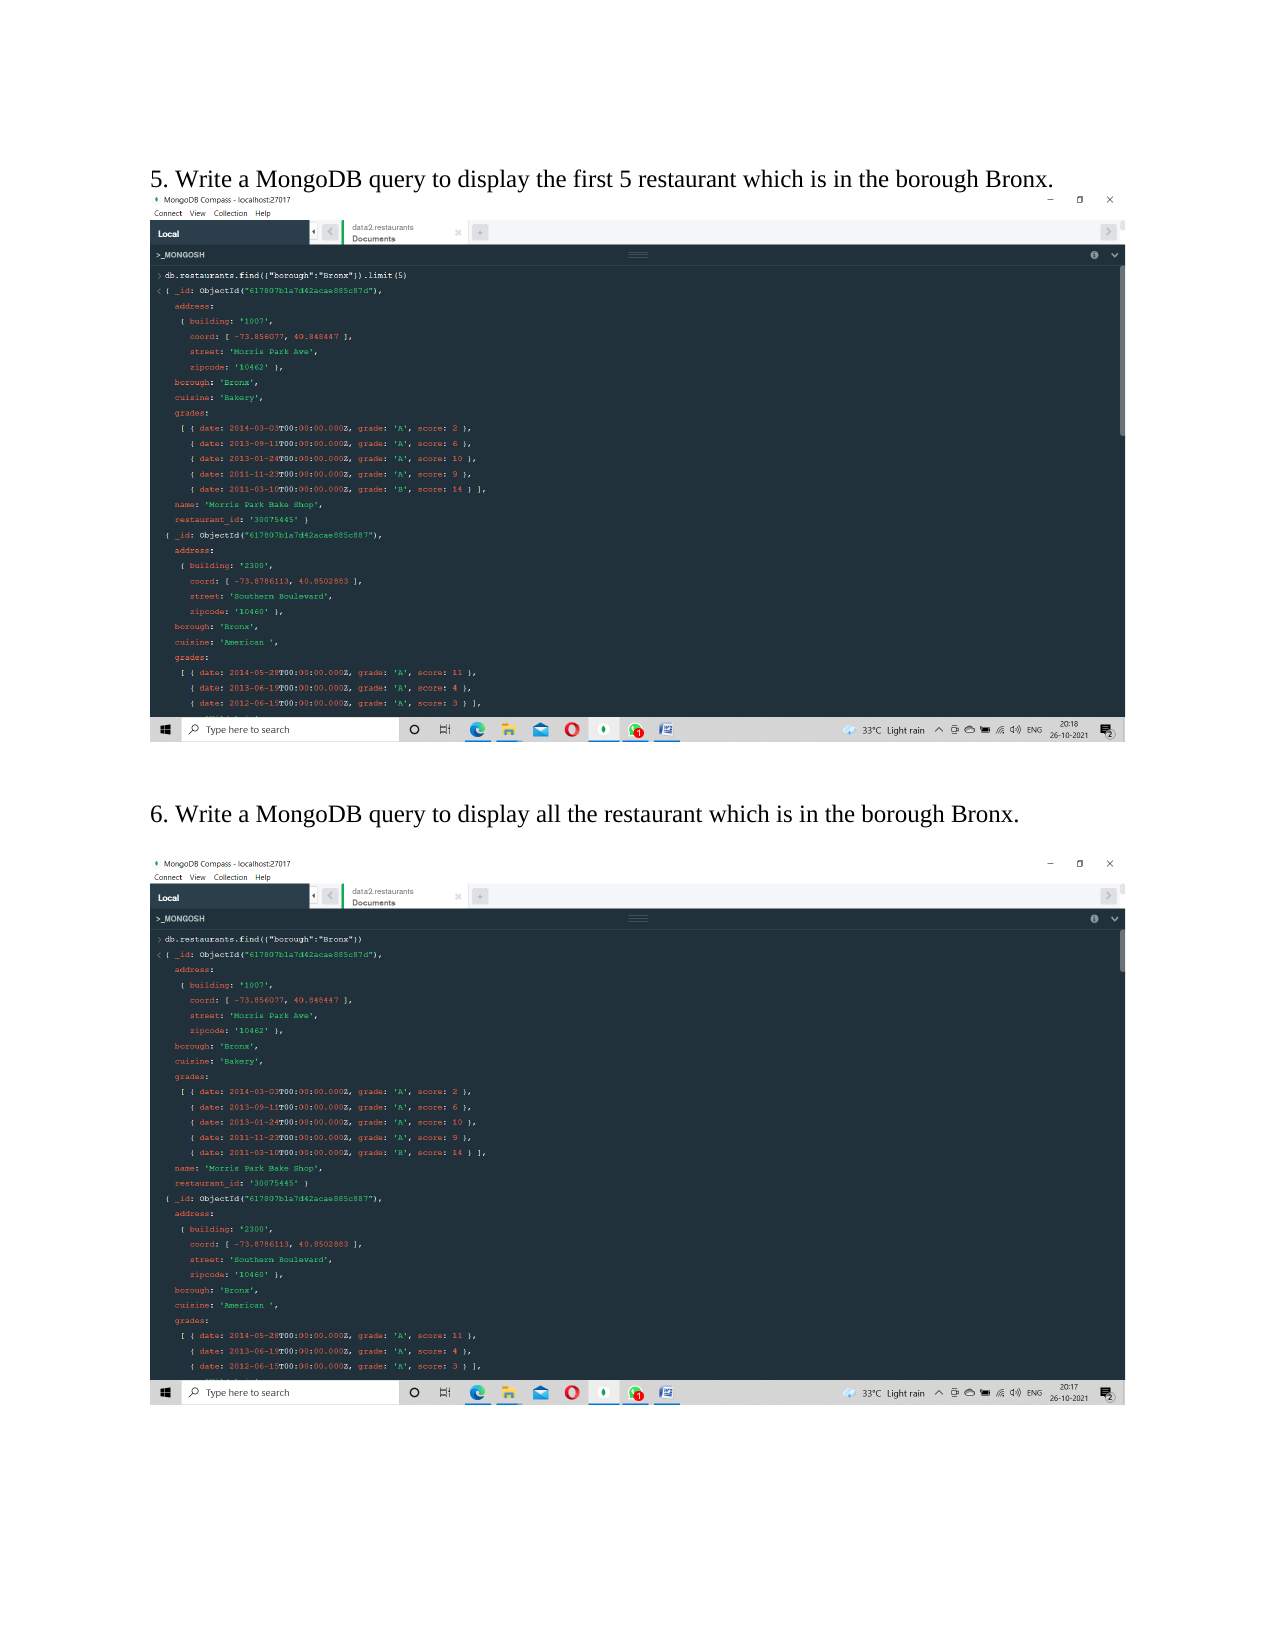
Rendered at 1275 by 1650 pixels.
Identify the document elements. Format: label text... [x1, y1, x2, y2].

picture [150, 856, 1125, 1405]
text 6. Write a MongoDB query to display all the restaurant which is in the borough Bronx. [150, 799, 1125, 828]
list 5. Write a MongoDB query to display the first 5 restaurant which is in the borough Bronx. [150, 164, 1125, 193]
picture [150, 193, 1125, 742]
